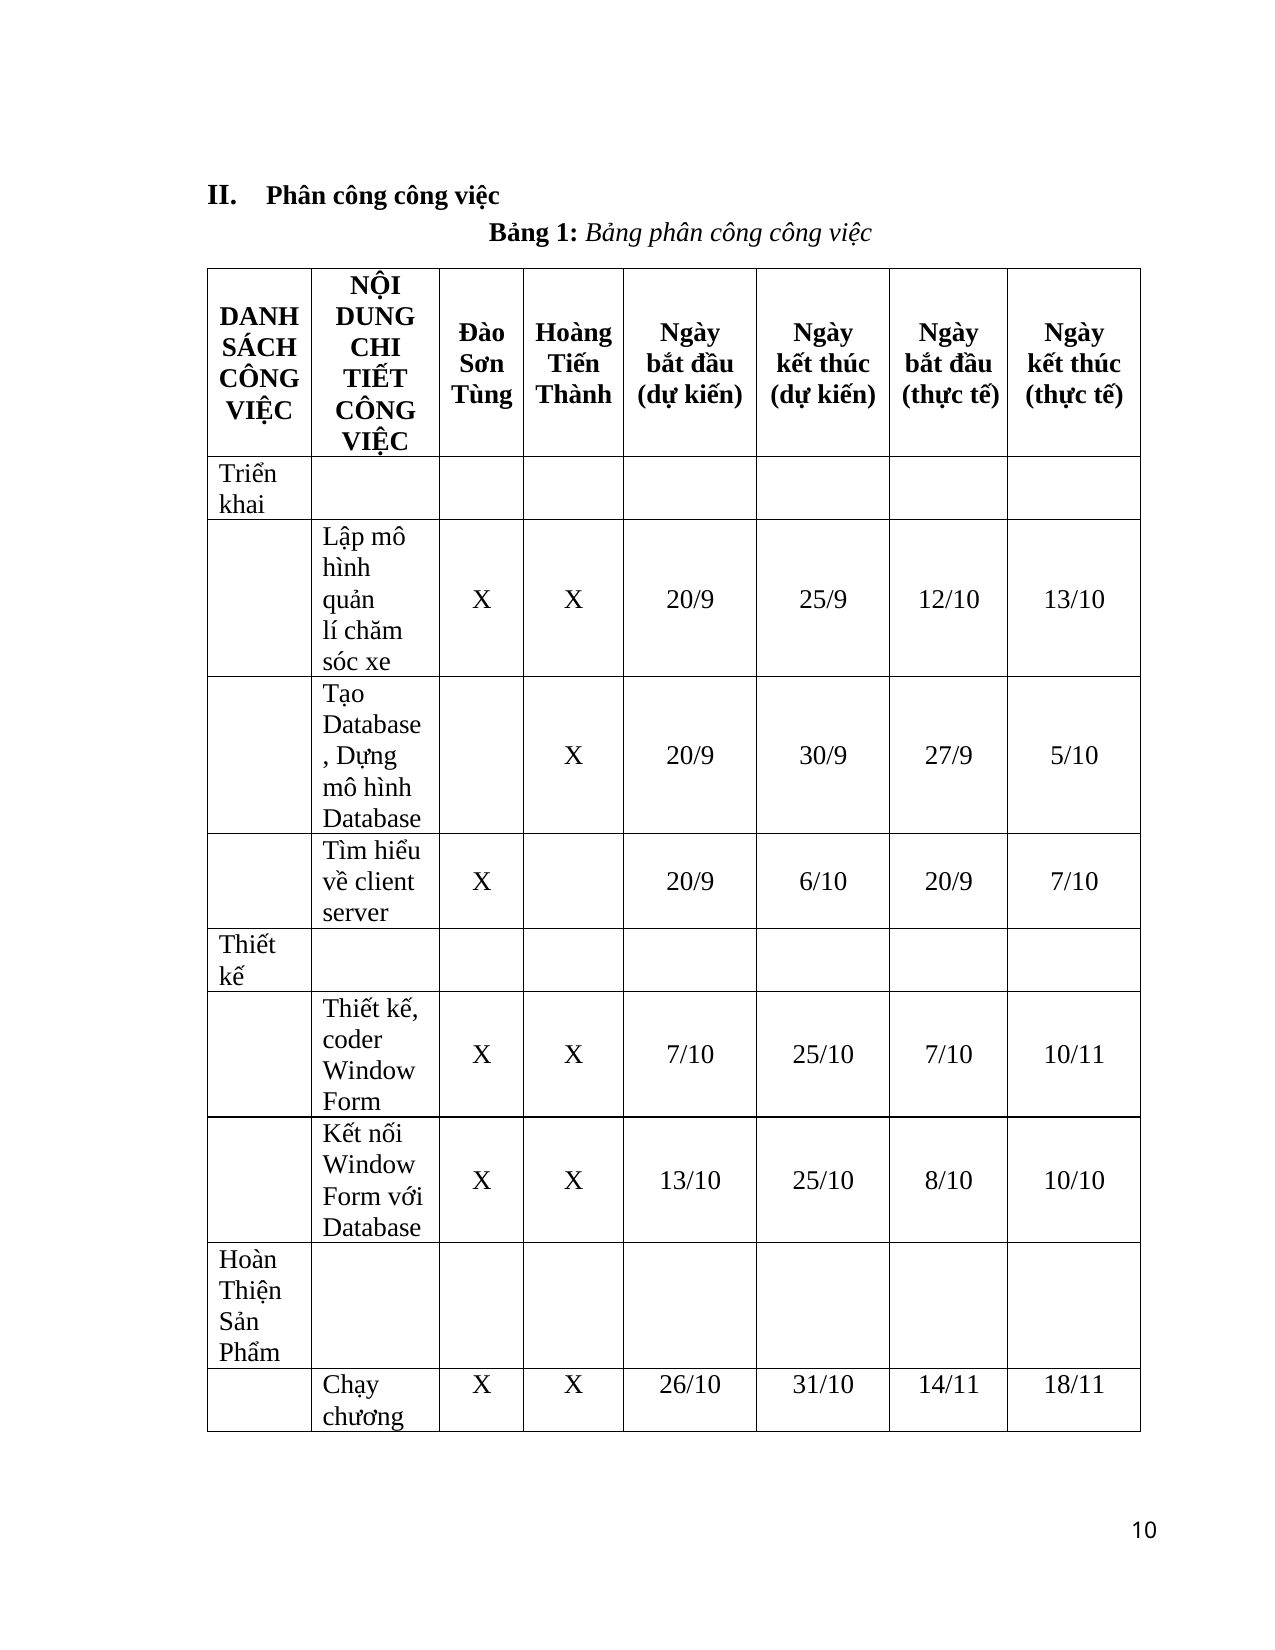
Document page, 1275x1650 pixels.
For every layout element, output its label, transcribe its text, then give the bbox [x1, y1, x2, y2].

table_cell Kết nối Window Form với Database [312, 1118, 439, 1242]
table_cell X [524, 520, 623, 676]
table_cell 13/10 [1008, 520, 1140, 676]
table_cell [624, 457, 756, 519]
table_cell [524, 457, 623, 519]
table_cell [208, 677, 311, 833]
table_cell 25/10 [757, 992, 889, 1116]
table_cell 10/10 [1008, 1118, 1140, 1242]
table_cell 20/9 [624, 520, 756, 676]
table_cell [524, 929, 623, 991]
table_cell 5/10 [1008, 677, 1140, 833]
table_cell [208, 1369, 311, 1431]
table_cell 30/9 [757, 677, 889, 833]
table_cell 7/10 [624, 992, 756, 1116]
table_cell Thiết kế [208, 929, 311, 991]
table_cell [440, 677, 523, 833]
table_cell [757, 457, 889, 519]
table_cell [757, 929, 889, 991]
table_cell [312, 1369, 439, 1431]
table_cell [440, 929, 523, 991]
table_cell [312, 929, 439, 991]
table_cell Tìm hiểu về client server [312, 834, 439, 927]
table_cell 13/10 [624, 1118, 756, 1242]
table_cell 25/9 [757, 520, 889, 676]
table_header Ngày kết thúc (dự kiến) [757, 269, 889, 456]
table_header Ngày bắt đầu (dự kiến) [624, 269, 756, 456]
table_cell 26/10 [624, 1369, 756, 1431]
table_cell [890, 457, 1007, 519]
table_cell [312, 457, 439, 519]
table_cell [624, 1243, 756, 1368]
table_header Ngày kết thúc (thực tế) [1008, 269, 1140, 456]
table_cell [208, 834, 311, 927]
table_cell X [440, 1369, 523, 1431]
table_cell [208, 992, 311, 1116]
table_cell 10/11 [1008, 992, 1140, 1116]
list Bảng 1: Bảng phân công công việc [207, 216, 1157, 247]
table_cell 27/9 [890, 677, 1007, 833]
table_header Đào Sơn Tùng [440, 269, 523, 456]
table_cell 6/10 [757, 834, 889, 927]
table_cell X [440, 834, 523, 927]
table_cell Hoàn Thiện Sản Phẩm [208, 1243, 311, 1368]
table_cell X [440, 1118, 523, 1242]
table_cell [1008, 929, 1140, 991]
table_cell X [440, 520, 523, 676]
table_cell [624, 929, 756, 991]
table_header Ngày bắt đầu (thực tế) [890, 269, 1007, 456]
table_cell 20/9 [890, 834, 1007, 927]
table_cell Triển khai [208, 457, 311, 519]
table_cell 20/9 [624, 834, 756, 927]
table_cell [208, 1118, 311, 1242]
table_cell [524, 834, 623, 927]
table_cell 20/9 [624, 677, 756, 833]
table_cell [440, 1243, 523, 1368]
table_cell [890, 929, 1007, 991]
table_cell 7/10 [890, 992, 1007, 1116]
table_cell 7/10 [1008, 834, 1140, 927]
table_cell 8/10 [890, 1118, 1007, 1242]
table_cell X [524, 1118, 623, 1242]
table_cell 12/10 [890, 520, 1007, 676]
table_cell [524, 1243, 623, 1368]
list Phân công công việc [207, 177, 1157, 211]
table_cell 14/11 [890, 1369, 1007, 1431]
table_header NỘI DUNG CHI TIẾT CÔNG VIỆC [312, 269, 439, 456]
table_cell [757, 1243, 889, 1368]
table_cell 18/11 [1008, 1369, 1140, 1431]
table_cell [208, 520, 311, 676]
table_cell [1008, 1243, 1140, 1368]
table_cell X [524, 992, 623, 1116]
table_cell Lập mô hình quản lí chăm sóc xe [312, 520, 439, 676]
table_cell [440, 457, 523, 519]
table_cell X [524, 1369, 623, 1431]
table_cell 31/10 [757, 1369, 889, 1431]
table_header Hoàng Tiến Thành [524, 269, 623, 456]
table_cell Thiết kế, coder Window Form [312, 992, 439, 1116]
table_cell 25/10 [757, 1118, 889, 1242]
table_cell [890, 1243, 1007, 1368]
table_header DANH SÁCH CÔNG VIỆC [208, 269, 311, 456]
table_cell [1008, 457, 1140, 519]
table_cell X [440, 992, 523, 1116]
table_cell Tạo Database, Dựng mô hình Database [312, 677, 439, 833]
table_cell X [524, 677, 623, 833]
table_cell [312, 1243, 439, 1368]
